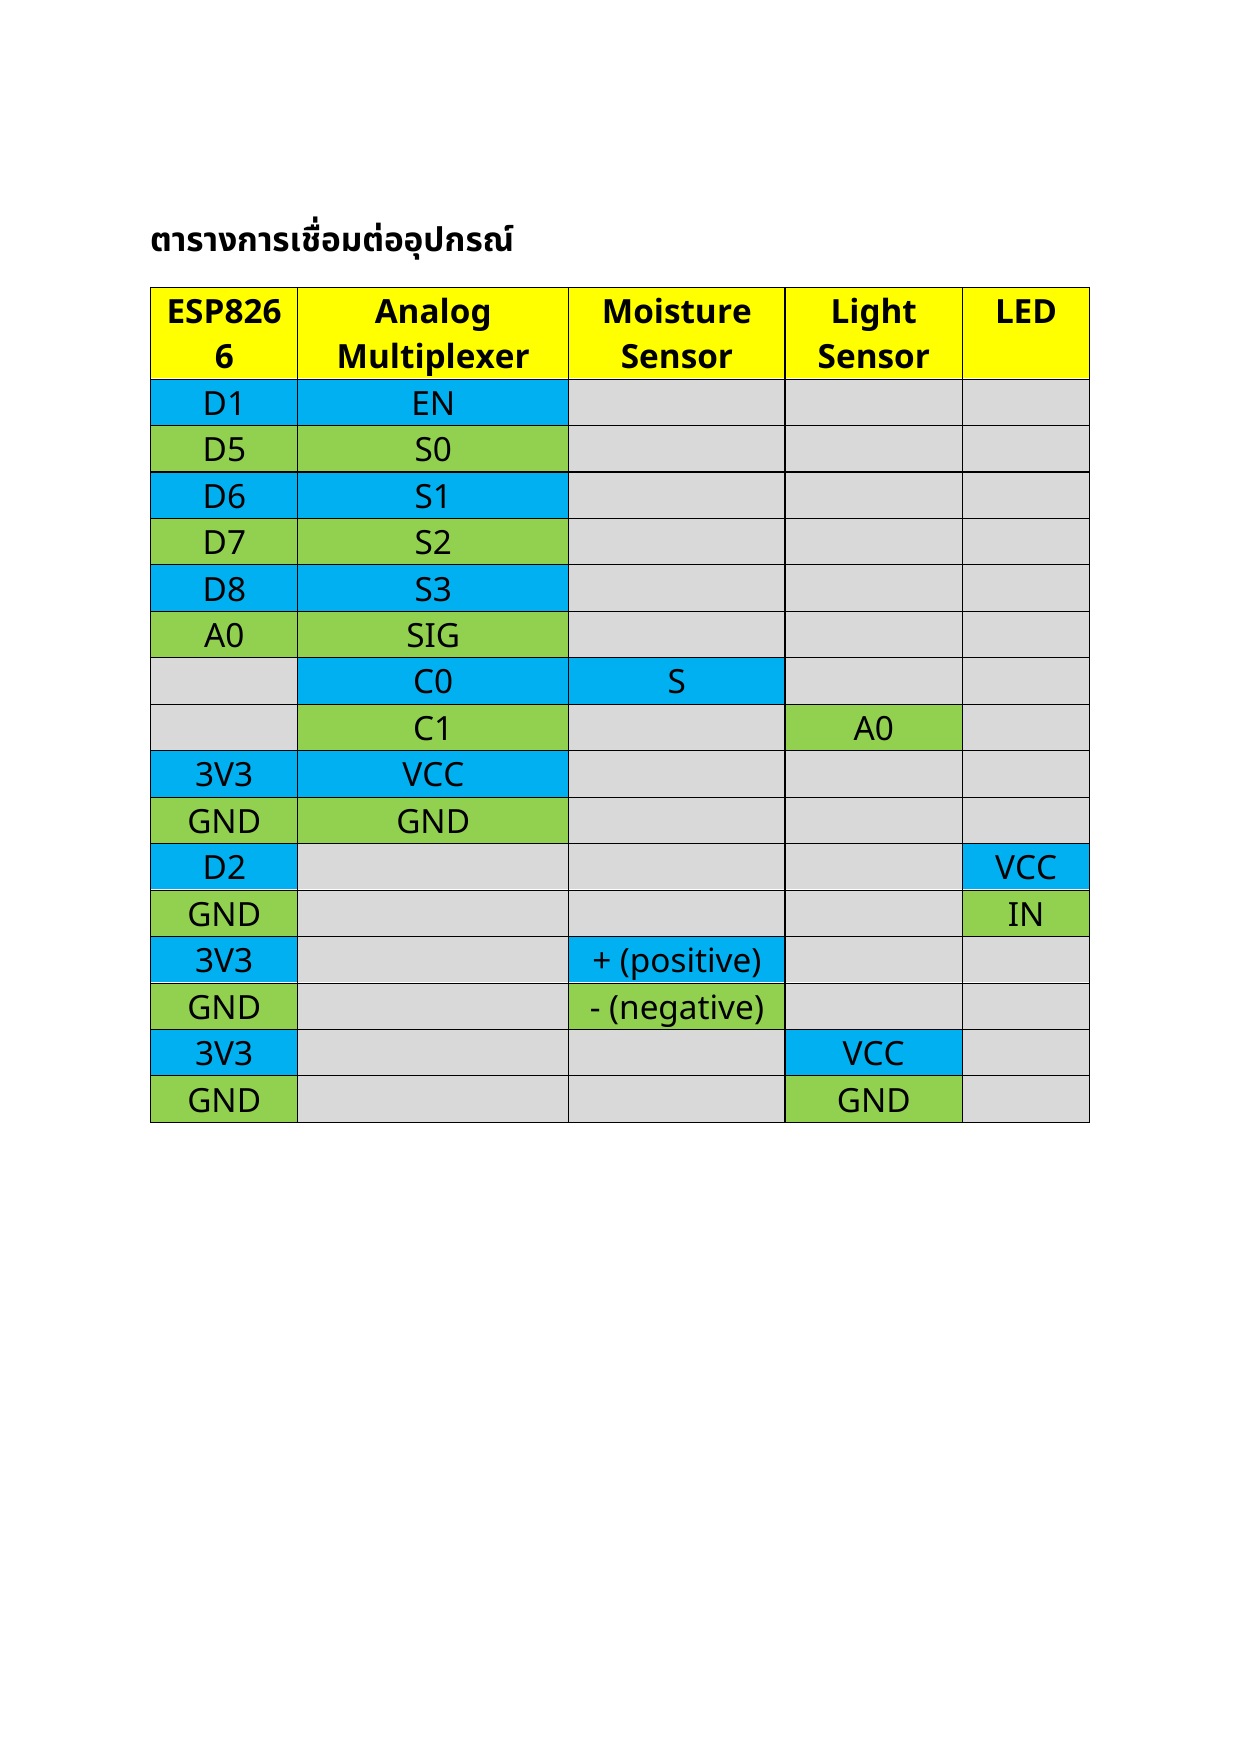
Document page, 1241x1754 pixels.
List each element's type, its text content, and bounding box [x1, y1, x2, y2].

table_cell [963, 658, 1089, 704]
table_cell [786, 565, 962, 611]
table_cell [786, 891, 962, 936]
table_cell VCC [298, 751, 568, 797]
table_cell 3V3 [151, 937, 297, 982]
table_cell [786, 658, 962, 704]
table_cell [298, 1030, 568, 1075]
table_cell [963, 473, 1089, 518]
table_header ESP8266 [151, 288, 297, 378]
table_cell [298, 844, 568, 889]
table_cell [786, 380, 962, 425]
table_cell GND [151, 891, 297, 936]
table_cell [569, 1076, 784, 1122]
table_cell [569, 473, 784, 518]
table_cell S2 [298, 519, 568, 564]
table_cell [963, 937, 1089, 982]
table_cell [786, 473, 962, 518]
table_cell S3 [298, 565, 568, 611]
table_cell VCC [963, 844, 1089, 889]
table_cell [963, 1076, 1089, 1122]
table_cell IN [963, 891, 1089, 936]
table_cell [963, 426, 1089, 471]
table_cell [963, 1030, 1089, 1075]
table_cell + (positive) [569, 937, 784, 982]
table_cell D8 [151, 565, 297, 611]
table_cell [963, 519, 1089, 564]
table_header Analog Multiplexer [298, 288, 568, 378]
table_cell [569, 565, 784, 611]
table_cell [786, 984, 962, 1029]
table_cell [569, 705, 784, 750]
table_cell [151, 705, 297, 750]
table_cell [786, 426, 962, 471]
table_cell VCC [786, 1030, 962, 1075]
table_cell [569, 751, 784, 797]
table_header Moisture Sensor [569, 288, 784, 378]
table_cell GND [786, 1076, 962, 1122]
table_cell [786, 519, 962, 564]
table_cell 3V3 [151, 1030, 297, 1075]
table_cell [786, 937, 962, 982]
table_cell [786, 798, 962, 843]
table_cell D7 [151, 519, 297, 564]
table_cell [569, 891, 784, 936]
table_cell S1 [298, 473, 568, 518]
table_cell [963, 984, 1089, 1029]
table_cell [569, 798, 784, 843]
table_cell S0 [298, 426, 568, 471]
table_cell D2 [151, 844, 297, 889]
table_cell [569, 1030, 784, 1075]
table_cell S [569, 658, 784, 704]
table_cell [298, 891, 568, 936]
table_cell [151, 658, 297, 704]
table_cell [569, 612, 784, 657]
table_cell [569, 426, 784, 471]
table_cell D1 [151, 380, 297, 425]
table_cell EN [298, 380, 568, 425]
table_cell [963, 380, 1089, 425]
table_cell [963, 798, 1089, 843]
table_cell [963, 751, 1089, 797]
table_cell C1 [298, 705, 568, 750]
table_cell SIG [298, 612, 568, 657]
table_cell A0 [786, 705, 962, 750]
table_cell GND [298, 798, 568, 843]
table_cell [298, 984, 568, 1029]
table_cell [786, 612, 962, 657]
table_cell [786, 844, 962, 889]
table_cell [963, 705, 1089, 750]
table_cell GND [151, 984, 297, 1029]
table_cell D5 [151, 426, 297, 471]
table_cell [963, 612, 1089, 657]
table_header LED [963, 288, 1089, 378]
table_cell A0 [151, 612, 297, 657]
table_cell [298, 937, 568, 982]
table_cell - (negative) [569, 984, 784, 1029]
table_cell C0 [298, 658, 568, 704]
table_cell [569, 380, 784, 425]
table_cell D6 [151, 473, 297, 518]
table_cell 3V3 [151, 751, 297, 797]
table_header Light Sensor [786, 288, 962, 378]
text ตารางการเชื่อมต่ออุปกรณ์ [150, 216, 1090, 266]
table_cell GND [151, 1076, 297, 1122]
table_cell [569, 519, 784, 564]
table_cell [786, 751, 962, 797]
table_cell [569, 844, 784, 889]
table_cell [963, 565, 1089, 611]
table_cell [298, 1076, 568, 1122]
table_cell GND [151, 798, 297, 843]
